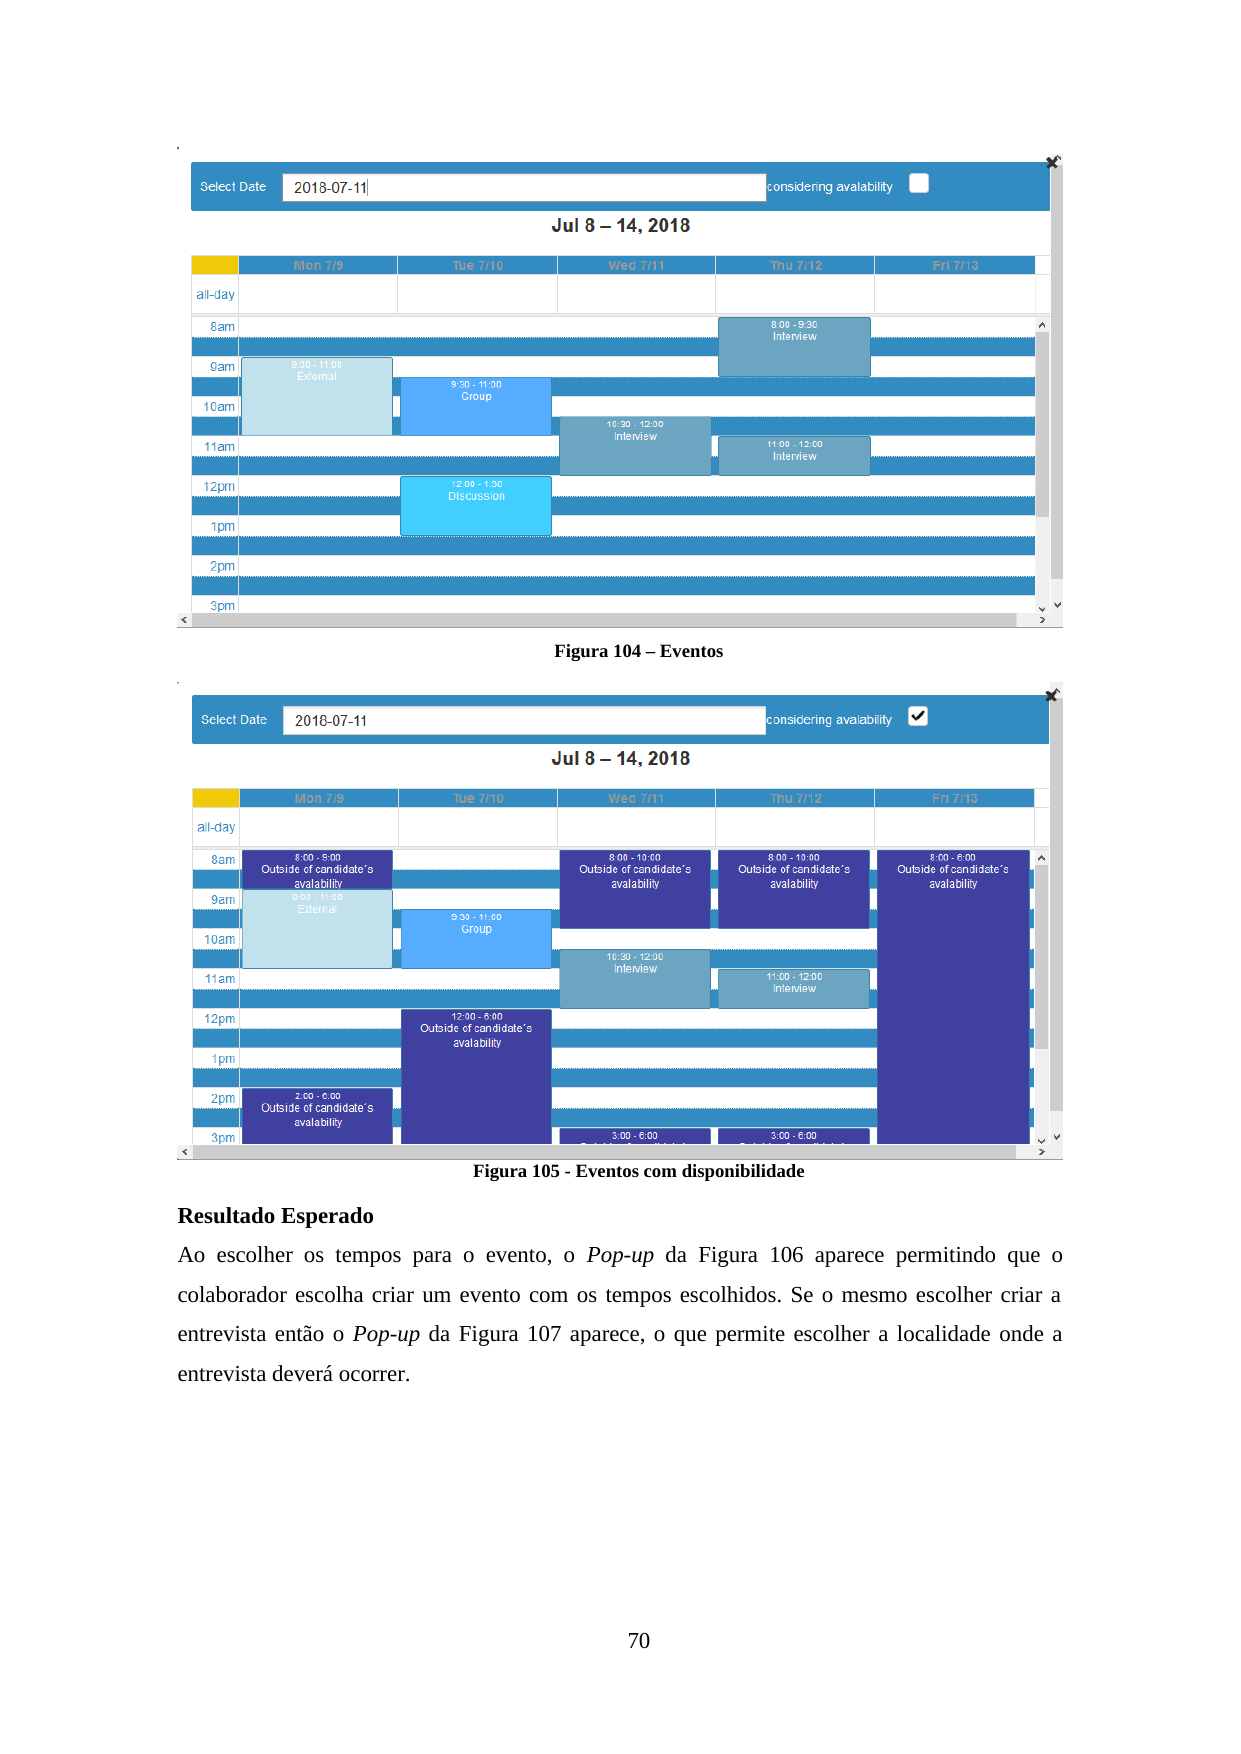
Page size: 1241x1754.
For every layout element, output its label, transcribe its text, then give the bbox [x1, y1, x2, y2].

picture [177, 147, 1063, 628]
picture [177, 682, 1063, 1160]
text Resultado Esperado [177, 1202, 1063, 1228]
text Ao escolher os tempos para o evento, o Pop-up da Figura 105 aparece permitindo que o colaborador escolha criar um evento com os tempos escolhidos. Se o mesmo escolher criar a entrevista então o Pop-up da Figura 106 aparece, o que permite escolher a localidade onde a entrevista deverá ocorrer. [177, 1242, 1063, 1386]
